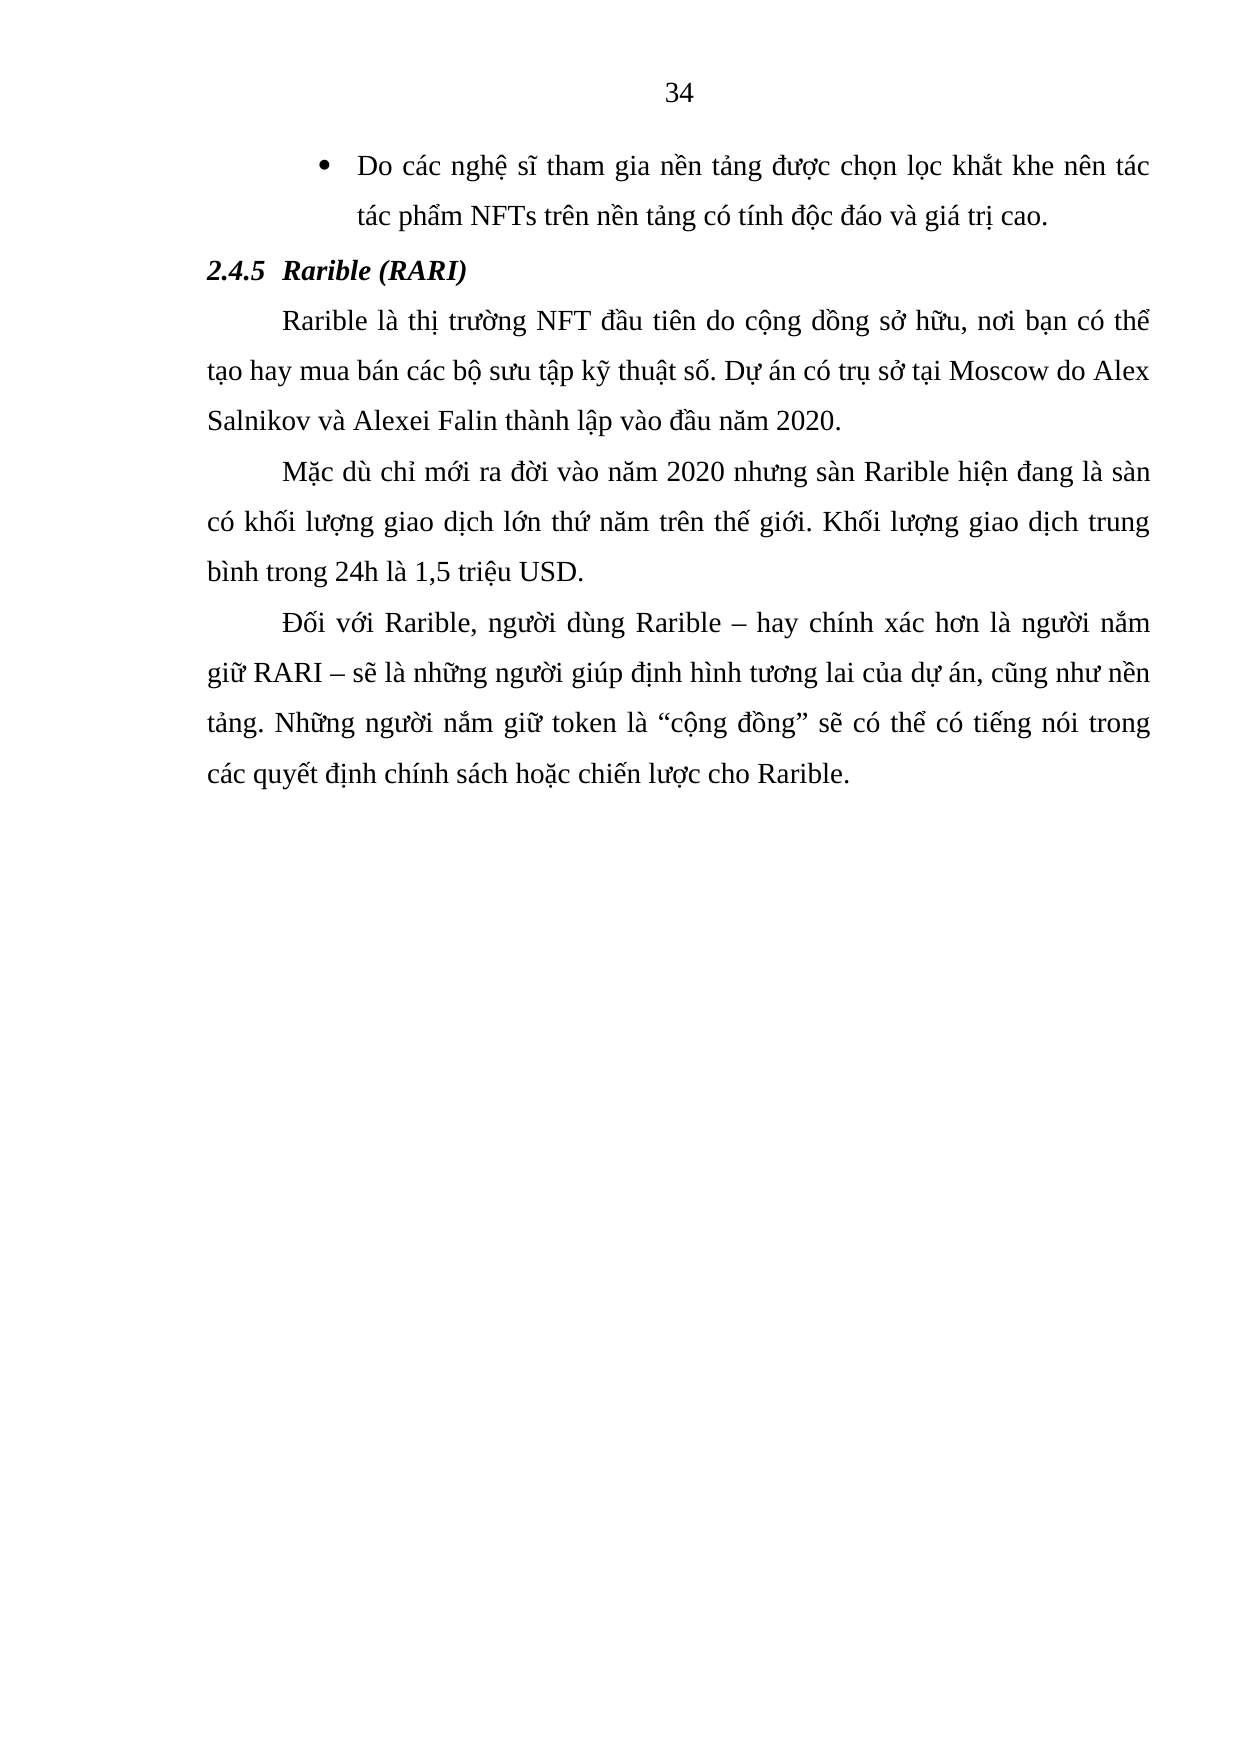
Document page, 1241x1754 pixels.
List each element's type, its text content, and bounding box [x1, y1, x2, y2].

list Do các nghệ sĩ tham gia nền tảng được chọn lọc khắt khe nên tác tác phẩm NFTs trên nền tảng có tính độc đáo và giá trị cao. [319, 148, 1152, 232]
text Rarible là thị trường NFT đầu tiên do cộng dồng sở hữu, nơi bạn có thể tạo hay mua bán các bộ sưu tập kỹ thuật số. Dự án có trụ sở tại Moscow do Alex Salnikov và Alexei Falin thành lập vào đầu năm 2020. [207, 303, 1152, 437]
text Đối với Rarible, người dùng Rarible – hay chính xác hơn là người nắm giữ RARI – sẽ là những người giúp định hình tương lai của dự án, cũng như nền tảng. Những người nắm giữ token là “cộng đồng” sẽ có thể có tiếng nói trong các quyết định chính sách hoặc chiến lược cho Rarible. [207, 605, 1152, 789]
subtitle Rarible (RARI) [207, 253, 1152, 286]
text Mặc dù chỉ mới ra đời vào năm 2020 nhưng sàn Rarible hiện đang là sàn có khối lượng giao dịch lớn thứ năm trên thế giới. Khối lượng giao dịch trung bình trong 24h là 1,5 triệu USD. [207, 454, 1152, 588]
